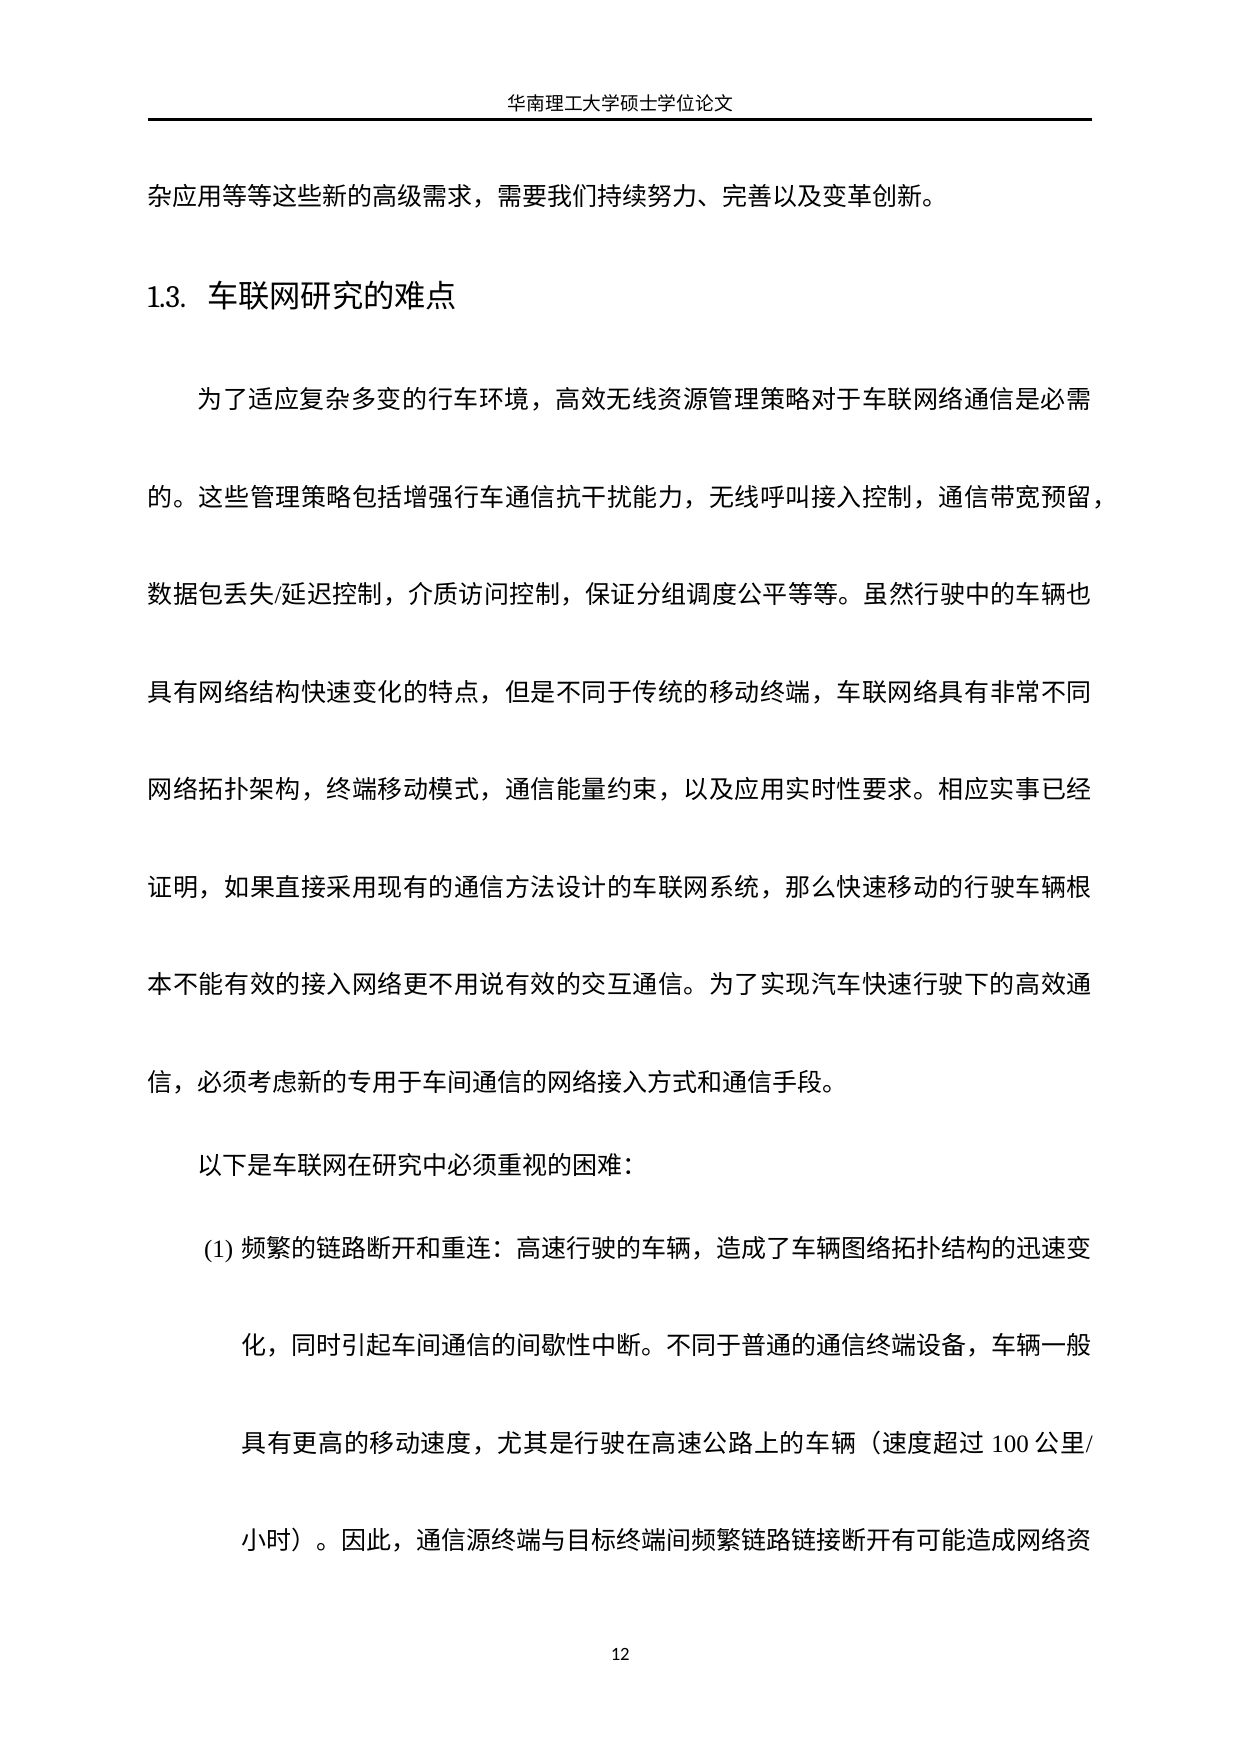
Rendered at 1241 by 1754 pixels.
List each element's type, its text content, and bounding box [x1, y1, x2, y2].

text 以下是车联网在研究中必须重视的困难： [148, 1131, 1092, 1196]
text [148, 162, 1092, 227]
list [198, 1214, 1092, 1571]
text 为了适应复杂多变的行车环境，高效无线资源管理策略对于车联网络通信是必需的。这些管理策略包括增强行车通信抗干扰能力，无线呼叫接入控制，通信带宽预留，数据包丢失/延迟控制，介质访问控制，保证分组调度公平等等。虽然行驶中的车辆也具有网络结构快速变化的特点，但是不同于传统的移动终端，车联网络具有非常不同网络拓扑架构，终端移动模式，通信能量约束，以及应用实时性要求。相应实事已经证明，如果直接采用现有的通信方法设计的车联网系统，那么快速移动的行驶车辆根本不能有效的接入网络更不用说有效的交互通信。为了实现汽车快速行驶下的高效通信，必须考虑新的专用于车间通信的网络接入方式和通信手段。 [148, 365, 1092, 1113]
subtitle 车联网研究的难点 [148, 261, 1092, 326]
